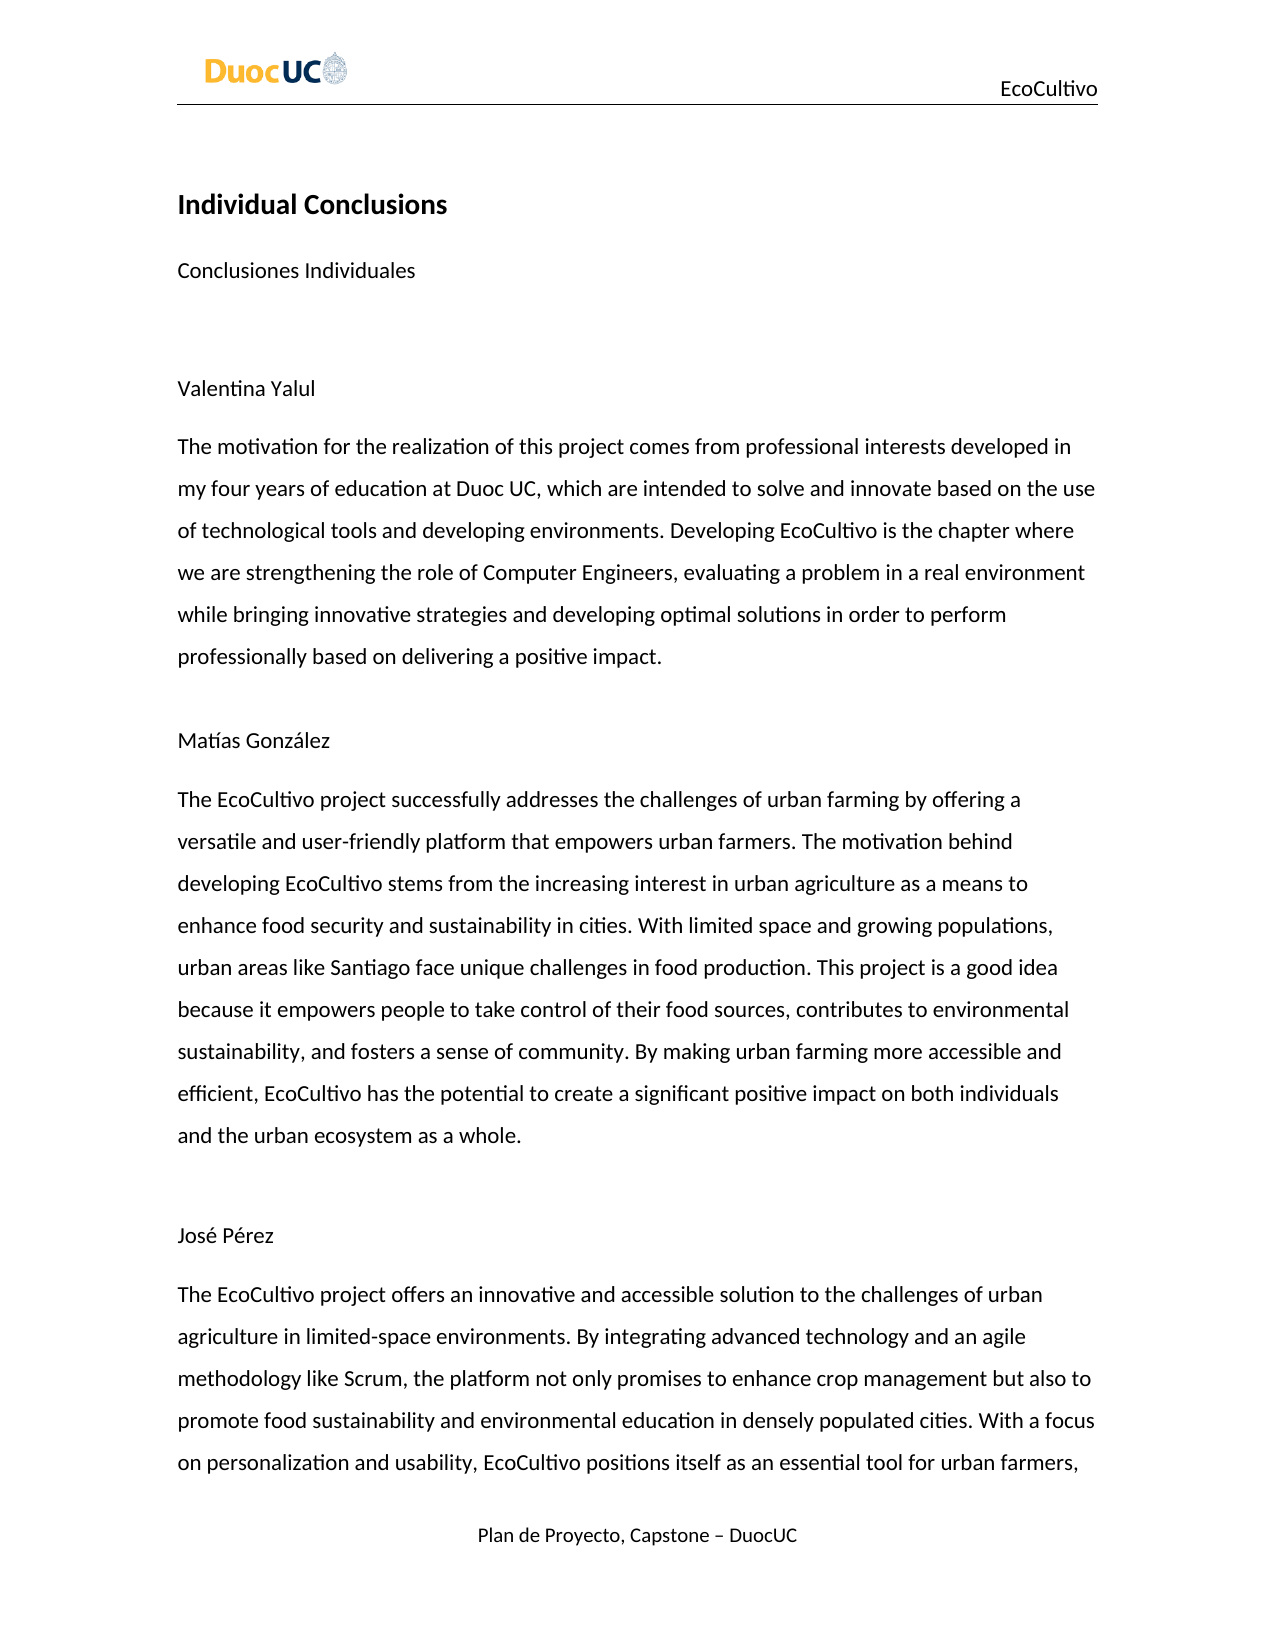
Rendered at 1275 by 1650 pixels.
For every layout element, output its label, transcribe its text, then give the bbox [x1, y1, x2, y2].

text Conclusiones Individuales [177, 256, 1098, 284]
text The motivation for the realization of this project comes from professional interests developed in my four years of education at Duoc UC, which are intended to solve and innovate based on the use of technological tools and developing environments. Developing EcoCultivo is the chapter where we are strengthening the role of Computer Engineers, evaluating a problem in a real environment while bringing innovative strategies and developing optimal solutions in order to perform professionally based on delivering a positive impact. Matías González [177, 432, 1098, 754]
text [177, 1280, 1098, 1476]
text Individual Conclusions [177, 133, 1098, 222]
text José Pérez [177, 1179, 1098, 1249]
text Valentina Yalul [177, 374, 1098, 402]
text The EcoCultivo project successfully addresses the challenges of urban farming by offering a versatile and user-friendly platform that empowers urban farmers. The motivation behind developing EcoCultivo stems from the increasing interest in urban agriculture as a means to enhance food security and sustainability in cities. With limited space and growing populations, urban areas like Santiago face unique challenges in food production. This project is a good idea because it empowers people to take control of their food sources, contributes to environmental sustainability, and fosters a sense of community. By making urban farming more accessible and efficient, EcoCultivo has the potential to create a significant positive impact on both individuals and the urban ecosystem as a whole. [177, 785, 1098, 1149]
picture [198, 48, 352, 87]
